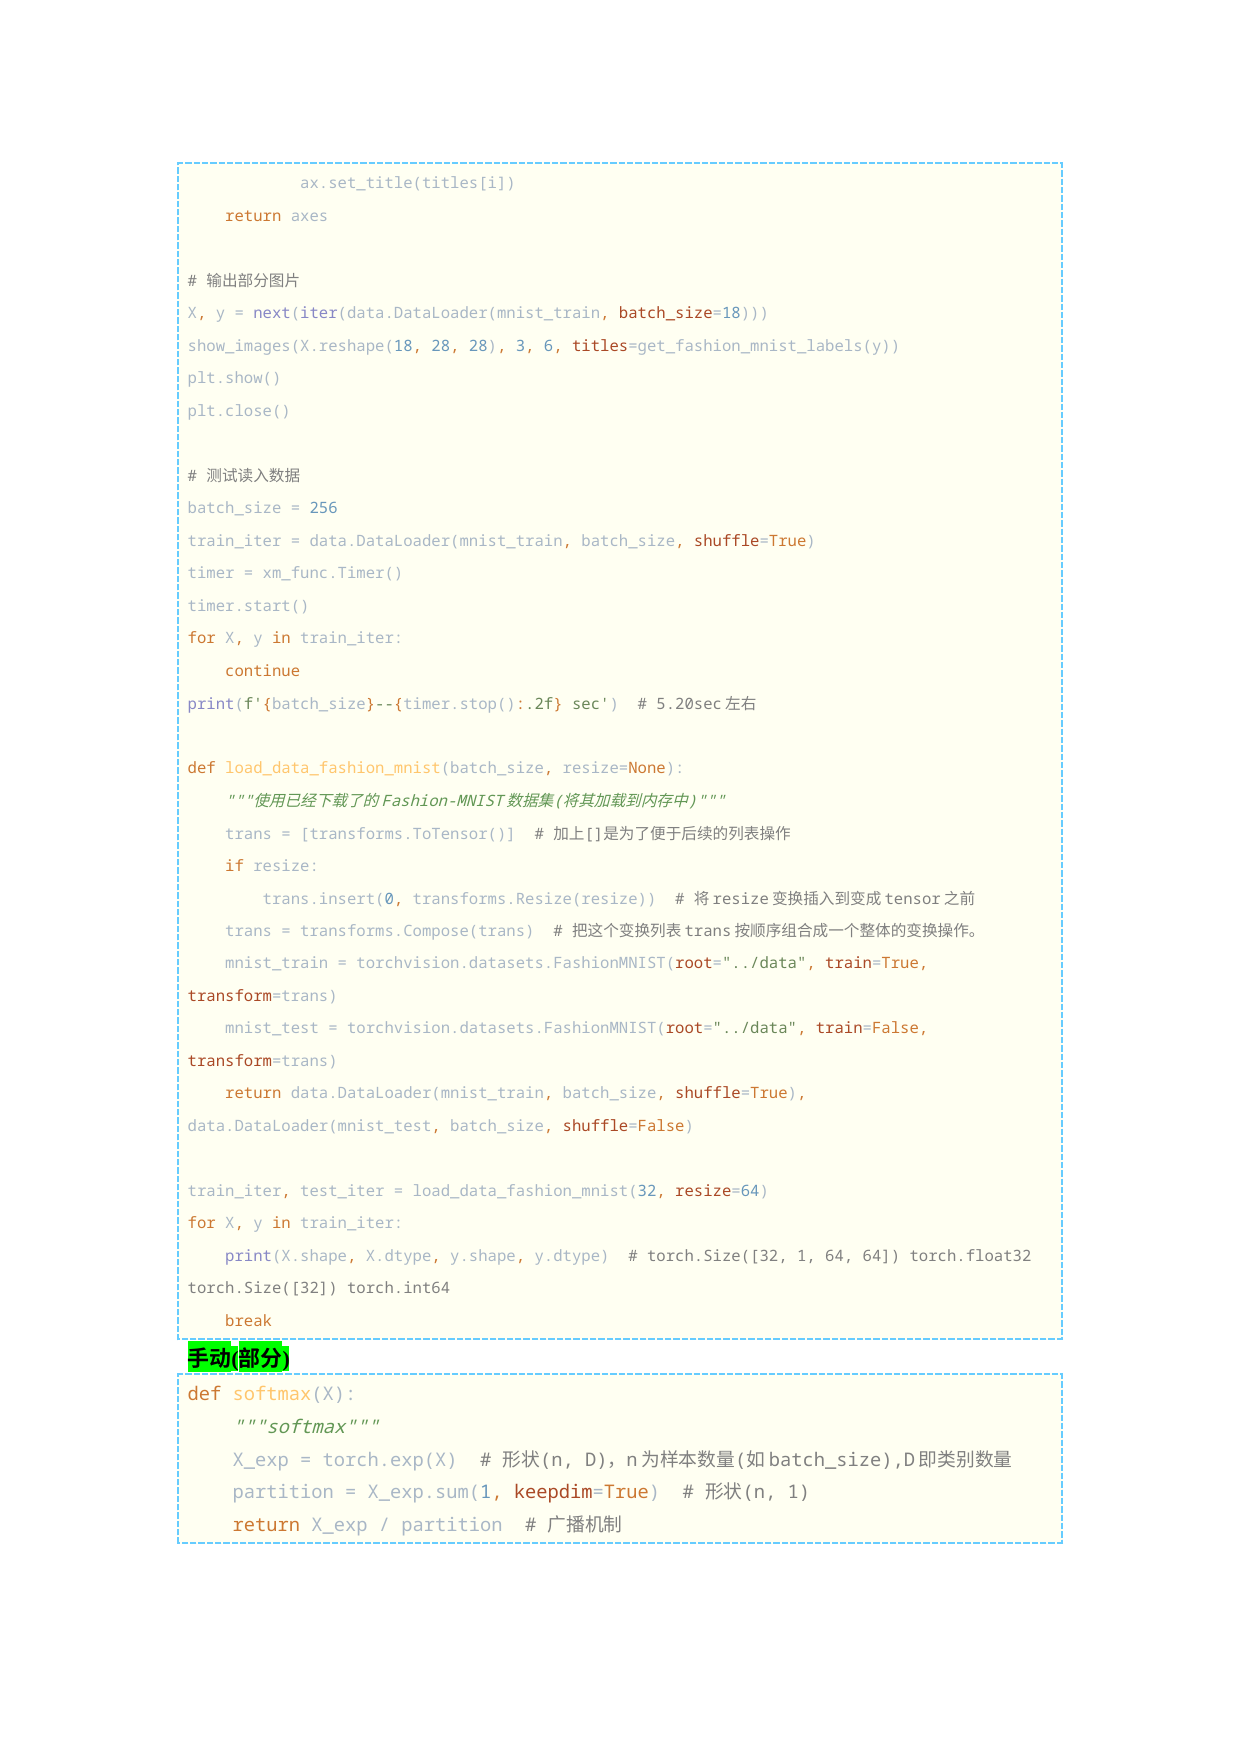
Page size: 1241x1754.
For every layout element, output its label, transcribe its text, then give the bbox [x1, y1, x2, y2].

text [177, 1373, 1063, 1544]
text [177, 162, 1063, 1340]
text 手动(部分) [187, 1340, 1053, 1373]
